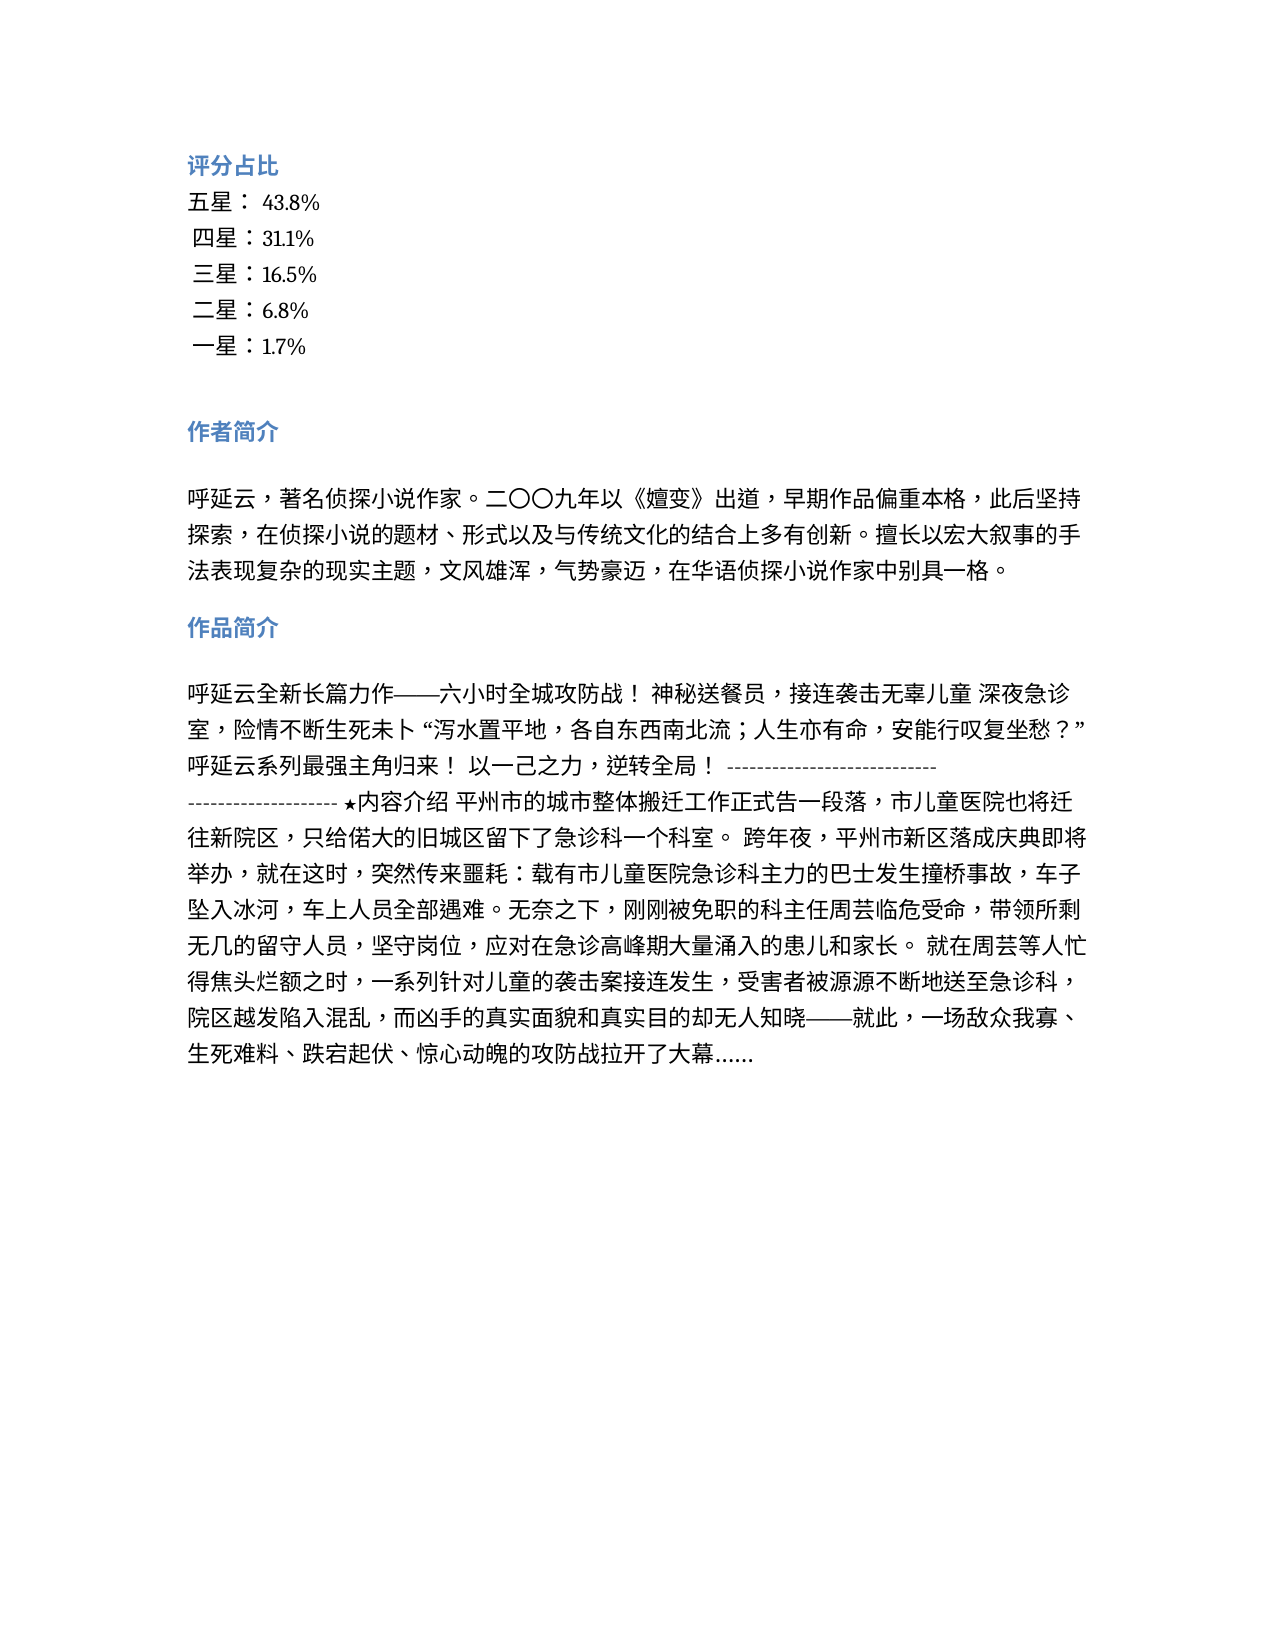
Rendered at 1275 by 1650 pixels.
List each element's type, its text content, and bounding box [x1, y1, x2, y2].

text 五星： 43.8% 四星： 31.1% 三星： 16.5% 二星： 6.8% 一星： 1.7% [187, 186, 1087, 391]
text 呼延云，著名侦探小说作家。二〇〇九年以《嬗变》出道，早期作品偏重本格，此后坚持探索，在侦探小说的题材、形式以及与传统文化的结合上多有创新。擅长以宏大叙事的手法表现复杂的现实主题，文风雄浑，气势豪迈，在华语侦探小说作家中别具一格。 [187, 452, 1087, 586]
text 呼延云全新长篇力作——六小时全城攻防战！ 神秘送餐员，接连袭击无辜儿童 深夜急诊室，险情不断生死未卜 “泻水置平地，各自东西南北流；人生亦有命，安能行叹复坐愁？” 呼延云系列最强主角归来！ 以一己之力，逆转全局！ ---------------------------- -------------------- ★内容介绍 平州市的城市整体搬迁工作正式告一段落，市儿童医院也将迁往新院区，只给偌大的旧城区留下了急诊科一个科室。 跨年夜，平州市新区落成庆典即将举办，就在这时，突然传来噩耗：载有市儿童医院急诊科主力的巴士发生撞桥事故，车子坠入冰河，车上人员全部遇难。无奈之下，刚刚被免职的科主任周芸临危受命，带领所剩无几的留守人员，坚守岗位，应对在急诊高峰期大量涌入的患儿和家长。 就在周芸等人忙得焦头烂额之时，一系列针对儿童的袭击案接连发生，受害者被源源不断地送至急诊科，院区越发陷入混乱，而凶手的真实面貌和真实目的却无人知晓——就此，一场敌众我寡、生死难料、跌宕起伏、惊心动魄的攻防战拉开了大幕…… [187, 647, 1087, 1069]
subtitle 作品简介 [187, 611, 1087, 643]
subtitle 评分占比 [187, 150, 1087, 181]
subtitle 作者简介 [187, 416, 1087, 447]
